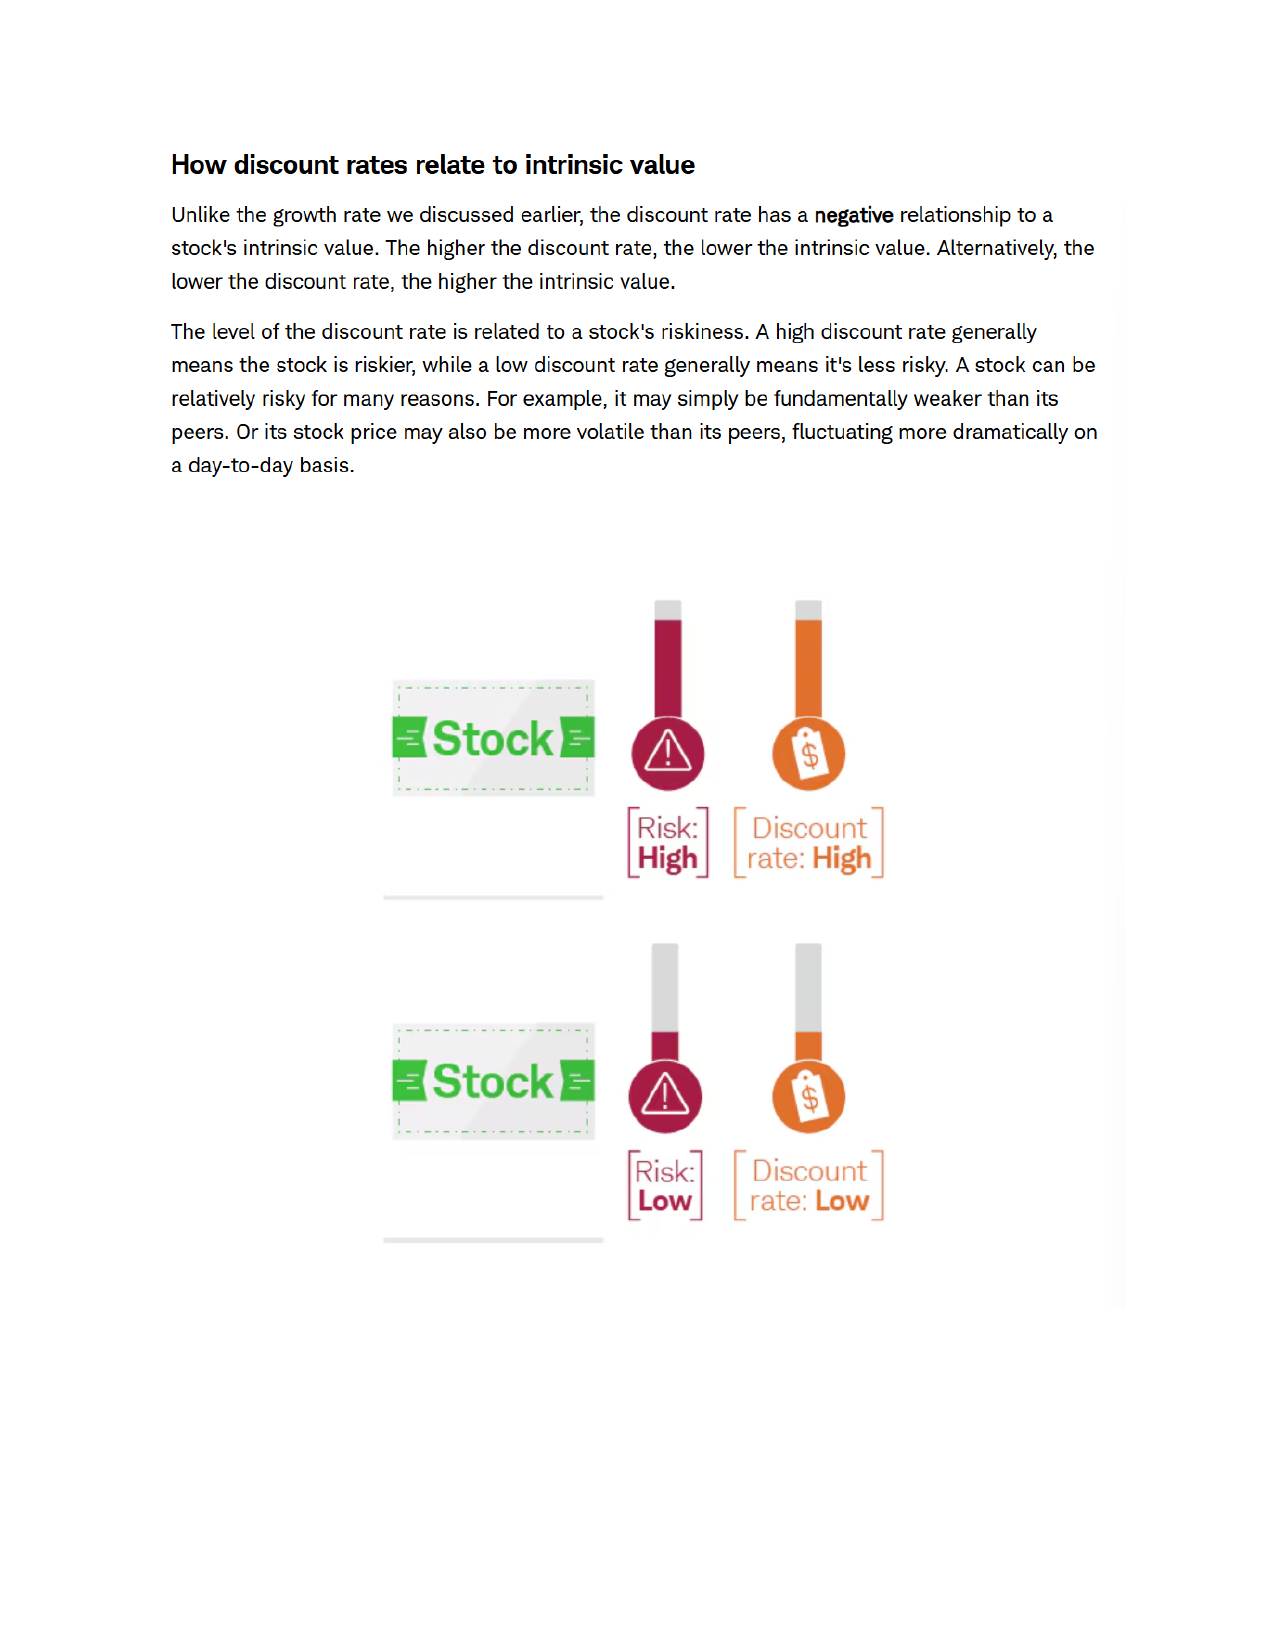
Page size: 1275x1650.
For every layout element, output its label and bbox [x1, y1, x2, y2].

picture [150, 150, 1125, 1310]
